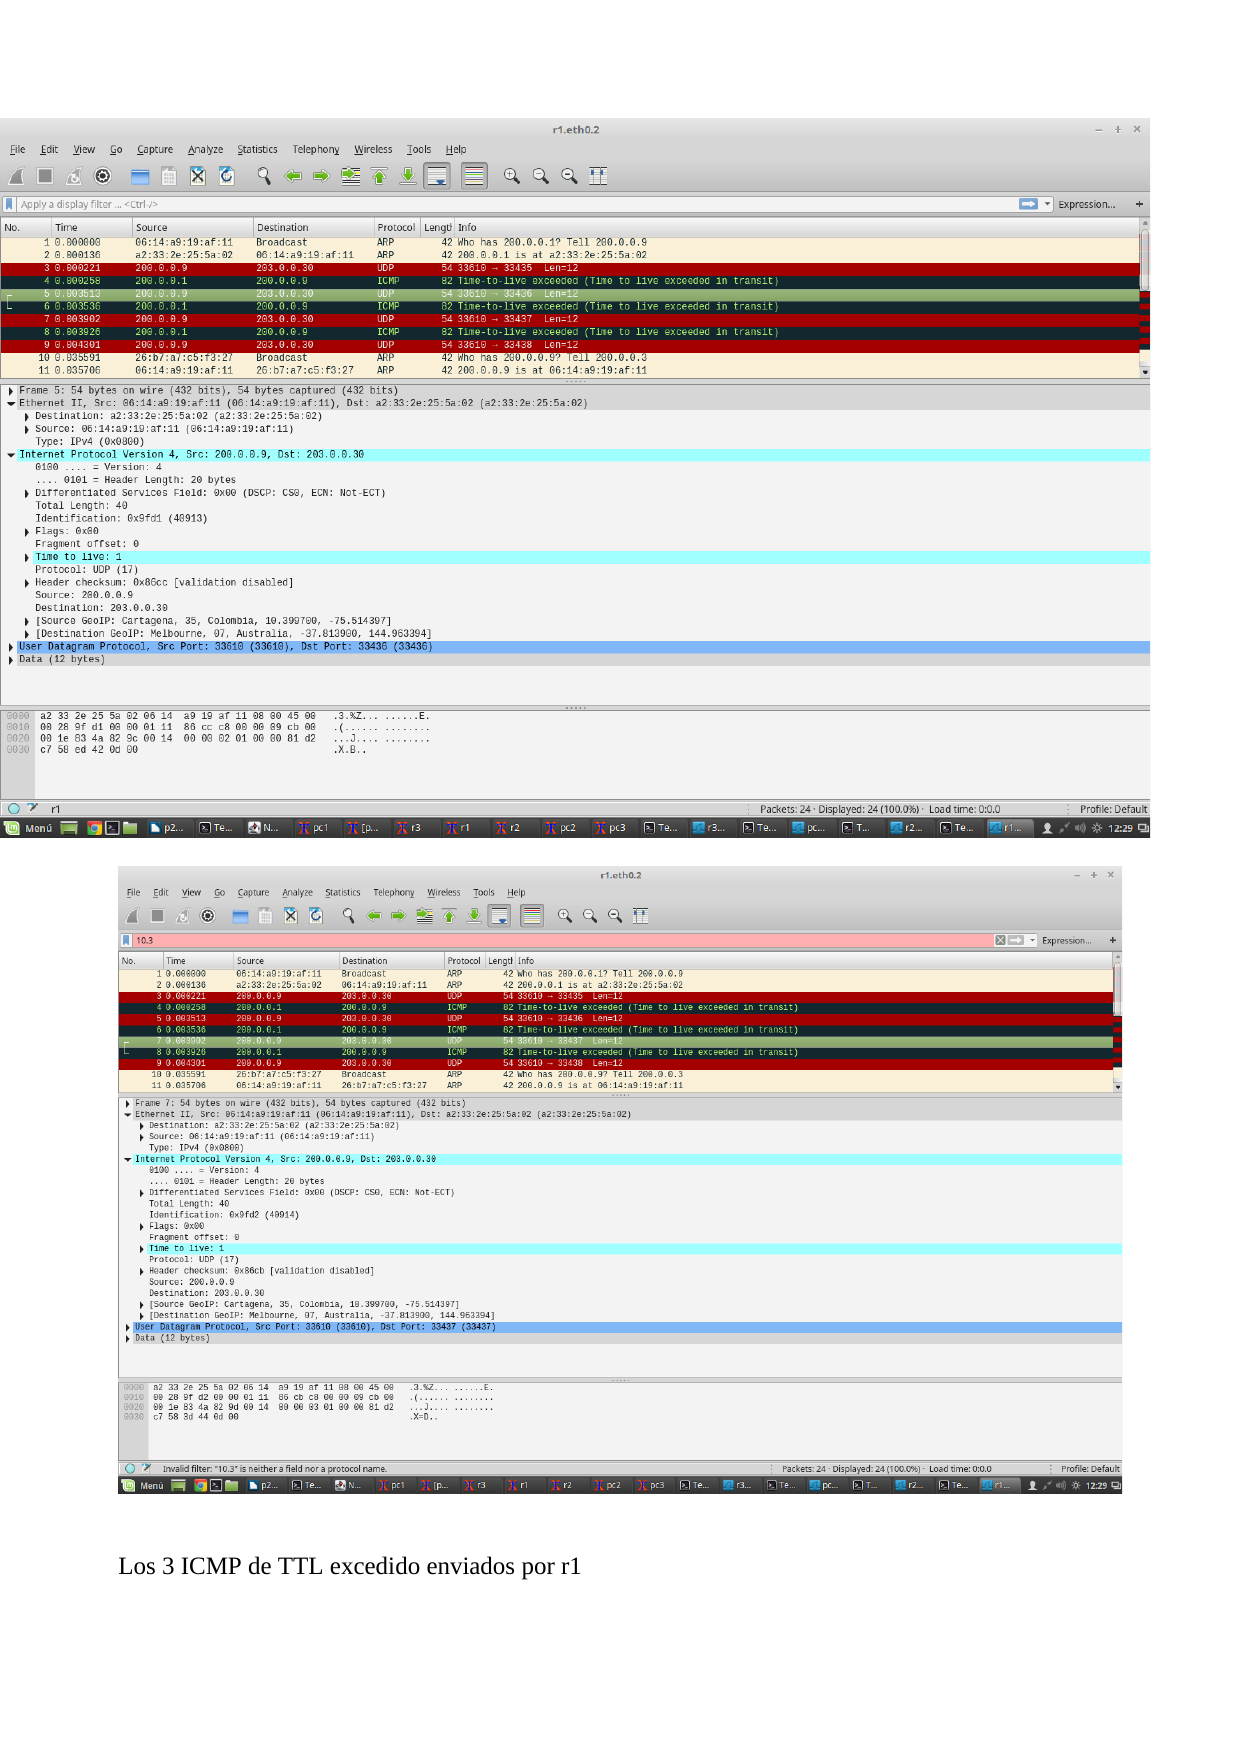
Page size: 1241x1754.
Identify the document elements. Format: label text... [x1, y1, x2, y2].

picture [118, 866, 1123, 1494]
picture [0, 118, 1151, 838]
text Los 3 ICMP de TTL excedido enviados por r1 [118, 1551, 1122, 1580]
